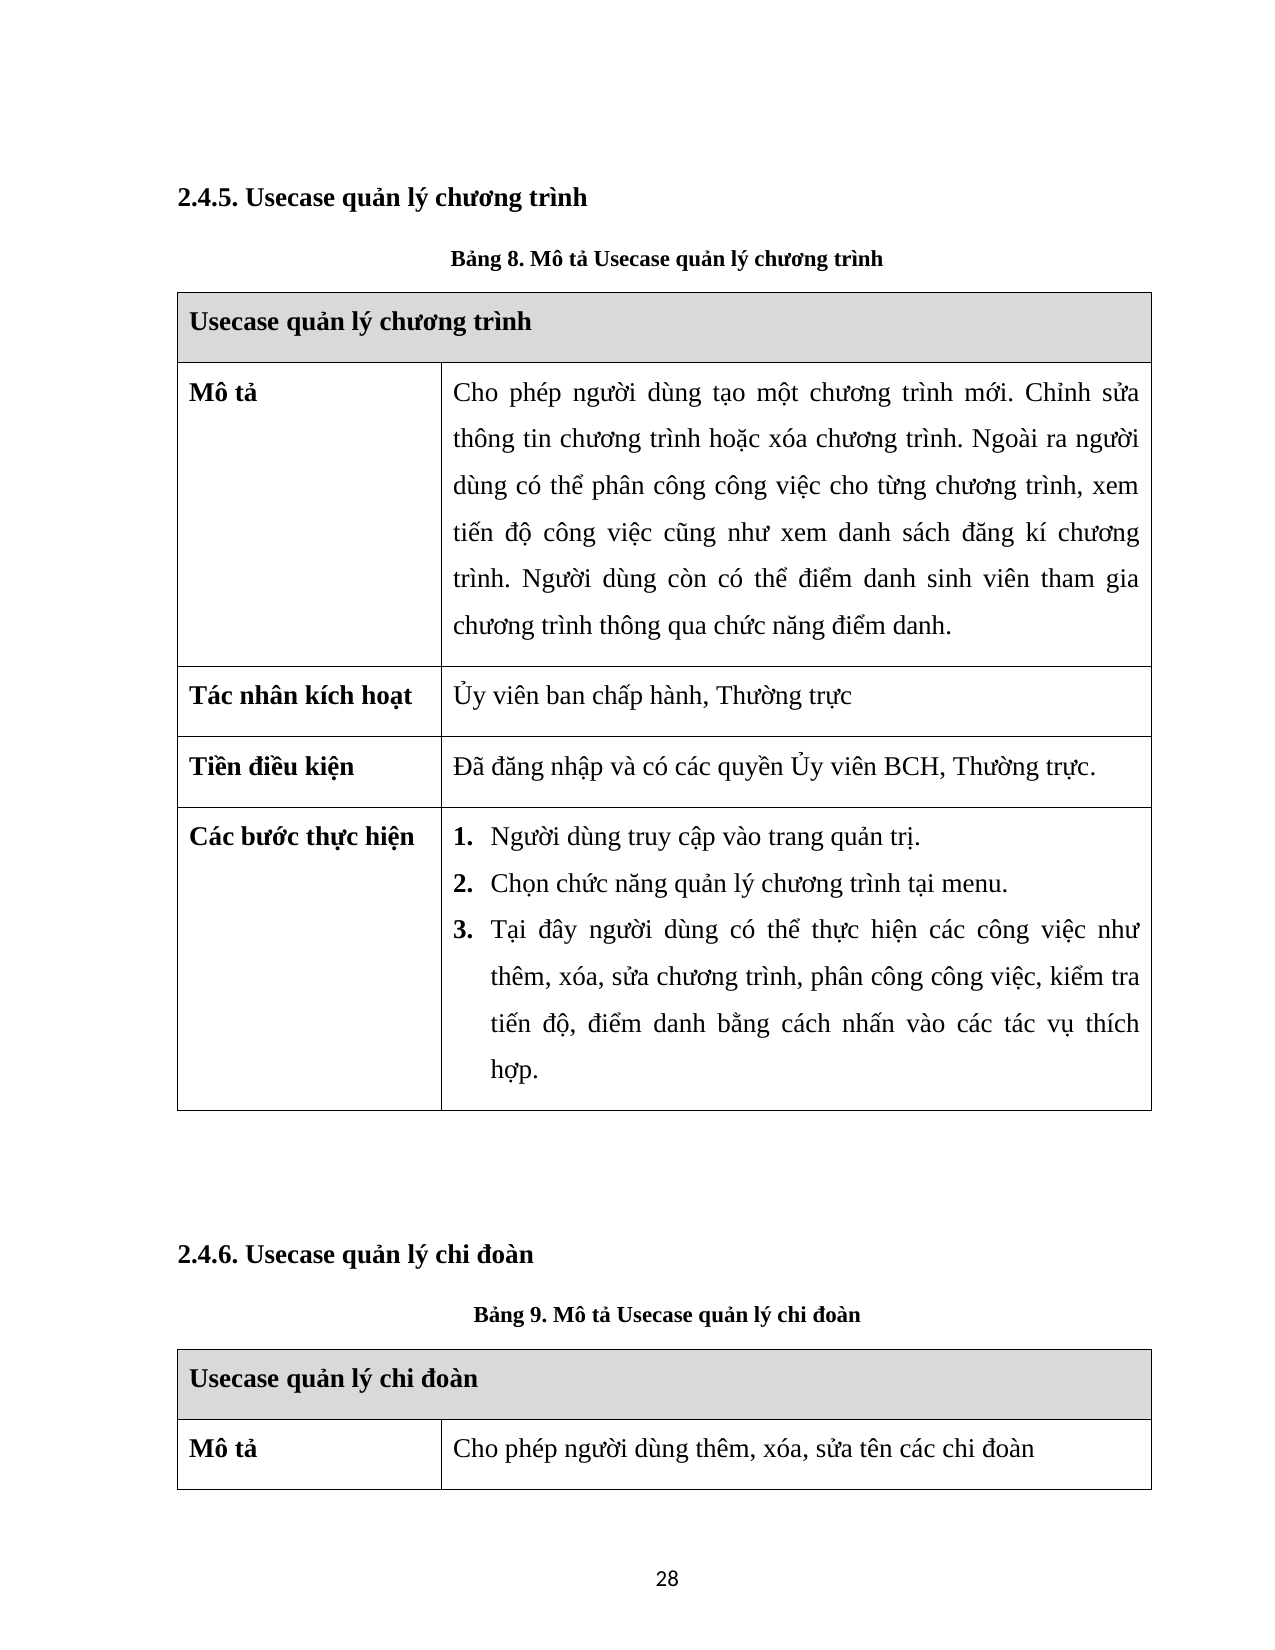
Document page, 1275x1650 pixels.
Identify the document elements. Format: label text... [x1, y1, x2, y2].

text 2.4.6. Usecase quản lý chi đoàn [177, 1238, 1157, 1269]
table_cell Tác nhân kích hoạt [178, 667, 441, 736]
text Bảng 8. Mô tả Usecase quản lý chương trình [177, 245, 1157, 271]
table_cell Cho phép người dùng thêm, xóa, sửa tên các chi đoàn [442, 1420, 1151, 1489]
text 2.4.5. Usecase quản lý chương trình [177, 181, 1157, 213]
table_cell Cho phép người dùng tạo một chương trình mới. Chỉnh sửa thông tin chương trình hoặc xóa chương trình. Ngoài ra người dùng có thể phân công công việc cho từng chương trình, xem tiến độ công việc cũng như xem danh sách đăng kí chương trình. Người dùng còn có thể điểm danh sinh viên tham gia chương trình thông qua chức năng điểm danh. [442, 363, 1151, 666]
table_header Usecase quản lý chi đoàn [178, 1350, 1151, 1419]
table_cell Người dùng truy cập vào trang quản trị. Chọn chức năng quản lý chương trình tại menu. Tại đây người dùng có thể thực hiện các công việc như thêm, xóa, sửa chương trình, phân công công việc, kiểm tra tiến độ, điểm danh bằng cách nhấn vào các tác vụ thích hợp. [442, 808, 1151, 1110]
table_cell Tiền điều kiện [178, 737, 441, 807]
table_cell Ủy viên ban chấp hành, Thường trực [442, 667, 1151, 736]
text Bảng 9. Mô tả Usecase quản lý chi đoàn [177, 1301, 1157, 1328]
table_cell Mô tả [178, 363, 441, 666]
table_cell Đã đăng nhập và có các quyền Ủy viên BCH, Thường trực. [442, 737, 1151, 807]
table_cell Mô tả [178, 1420, 441, 1489]
table_header Usecase quản lý chương trình [178, 293, 1151, 362]
table_cell Các bước thực hiện [178, 808, 441, 1110]
